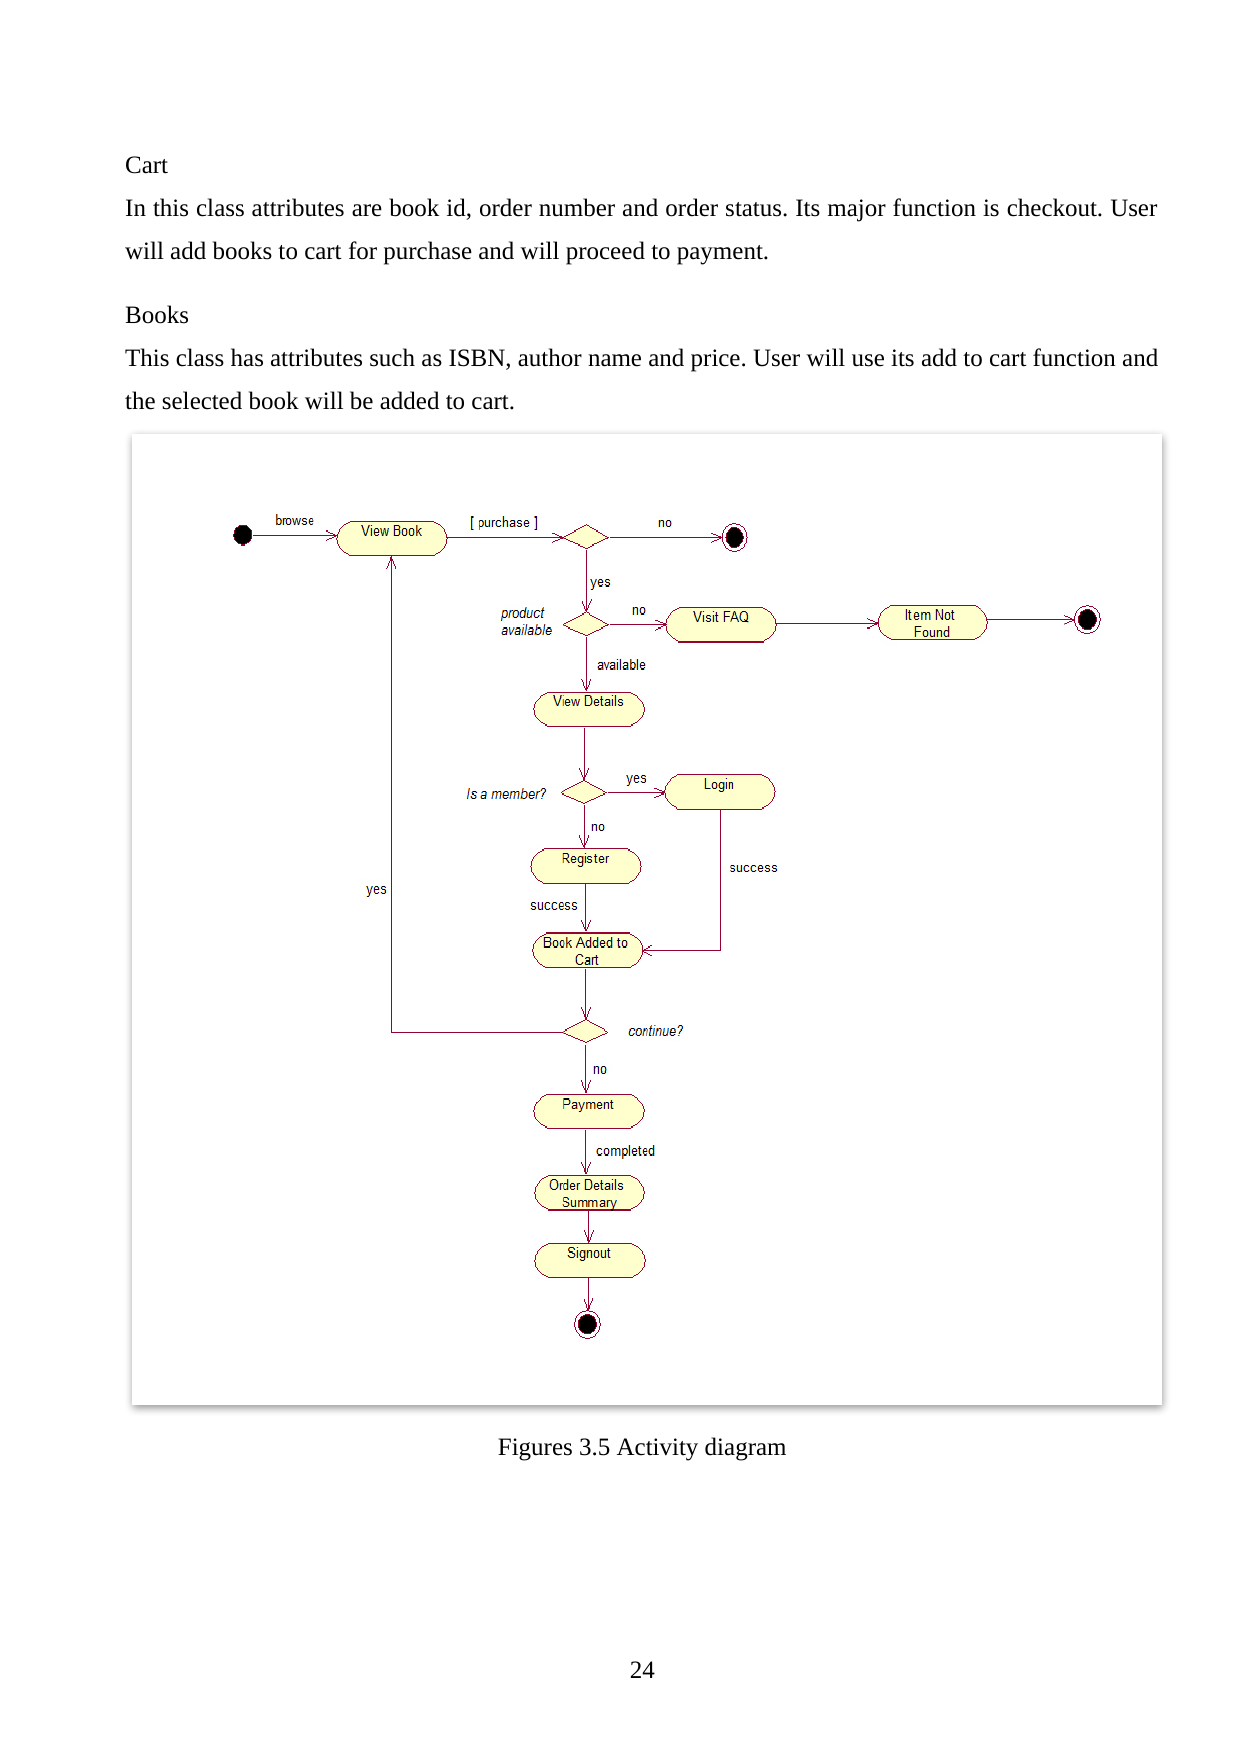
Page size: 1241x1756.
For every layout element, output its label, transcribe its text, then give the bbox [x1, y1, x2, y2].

text This class has attributes such as ISBN, author name and price. User will use its add to cart function and the selected book will be added to cart. [125, 343, 1159, 415]
text Figures 3.5 Activity diagram [125, 1432, 1159, 1460]
subtitle Books [125, 300, 1159, 329]
subtitle Cart [125, 150, 1159, 179]
text In this class attributes are book id, order number and order status. Its major function is checkout. User will add books to cart for purchase and will proceed to payment. [125, 193, 1159, 265]
picture [147, 448, 1147, 1391]
